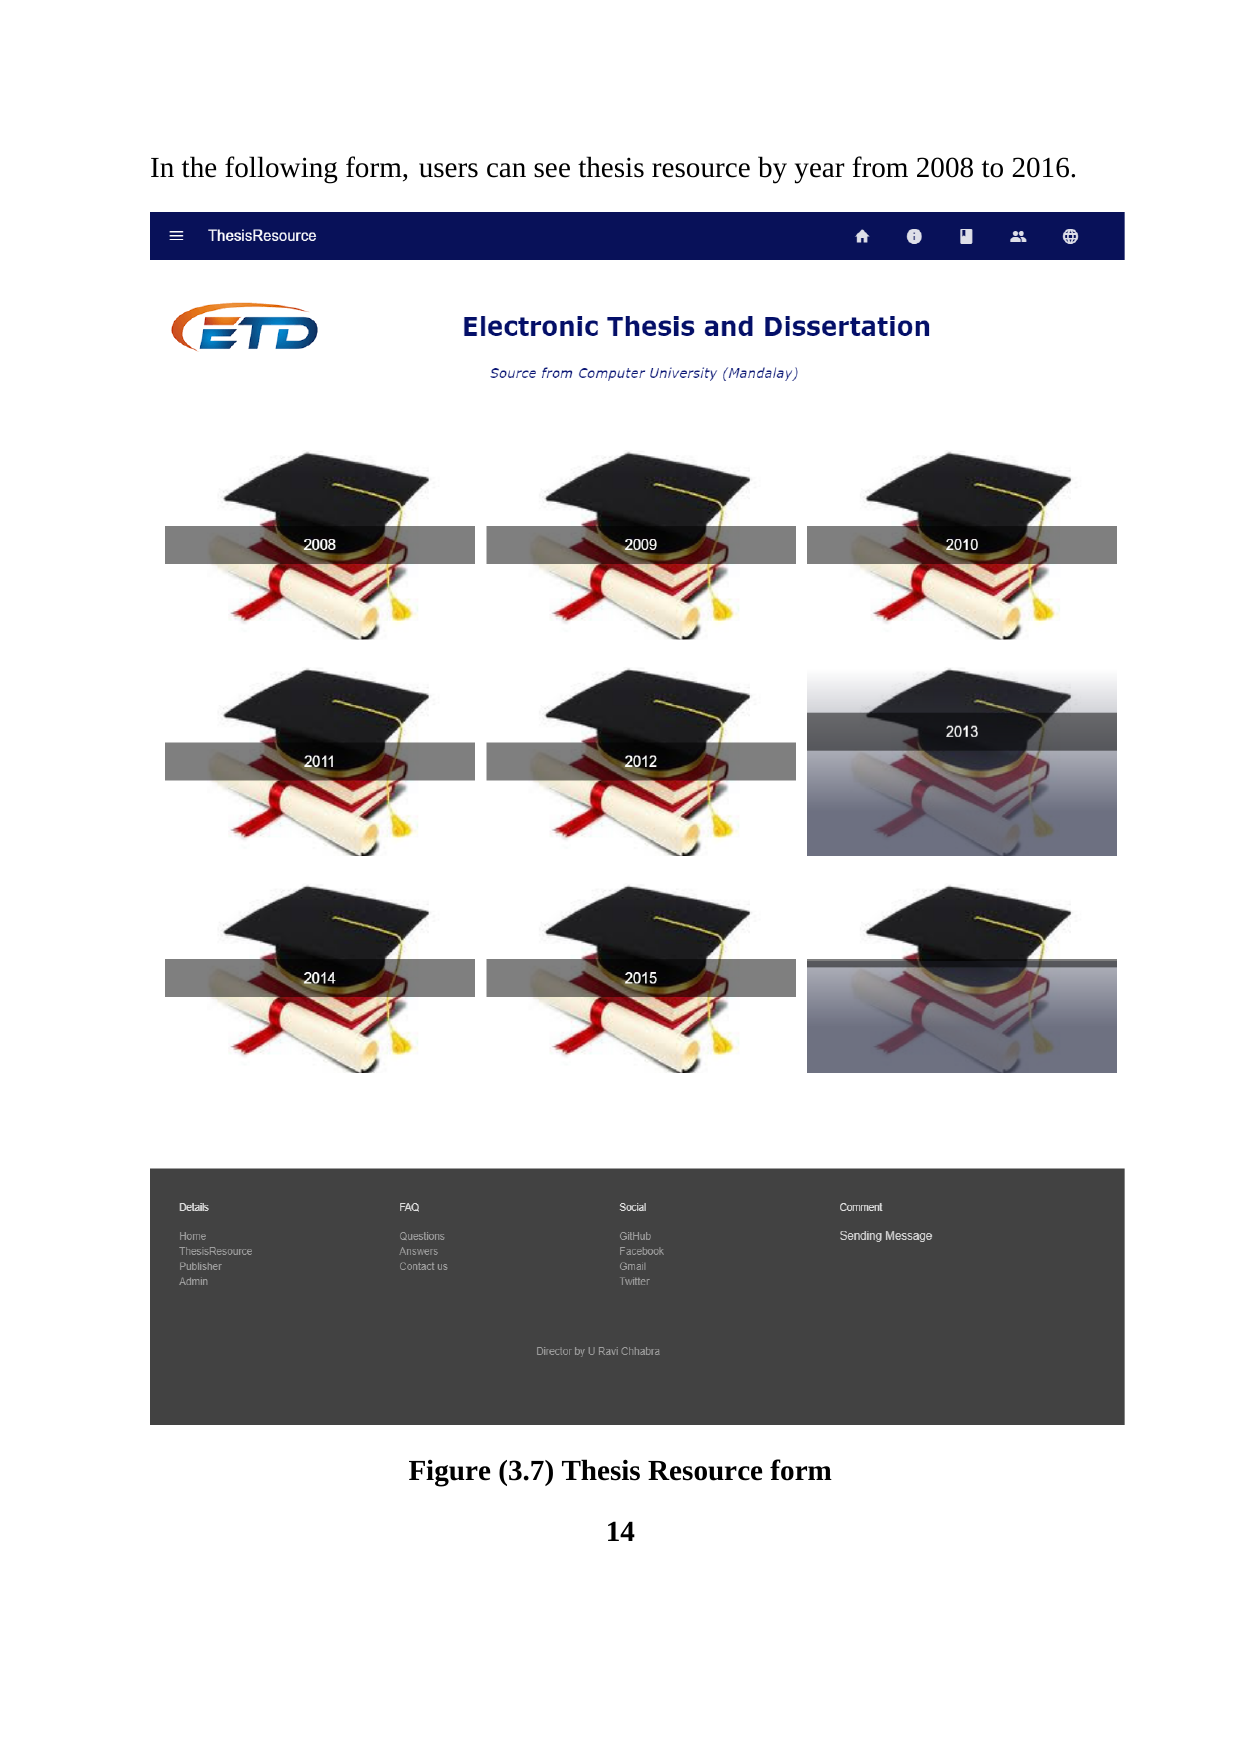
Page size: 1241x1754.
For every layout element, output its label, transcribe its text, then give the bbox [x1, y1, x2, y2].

text 14 [150, 1514, 1090, 1547]
picture [150, 212, 1125, 1425]
text Figure (3.7) Thesis Resource form [150, 1453, 1090, 1486]
text In the following form, users can see thesis resource by year from 2008 to 2016. [150, 150, 1090, 183]
